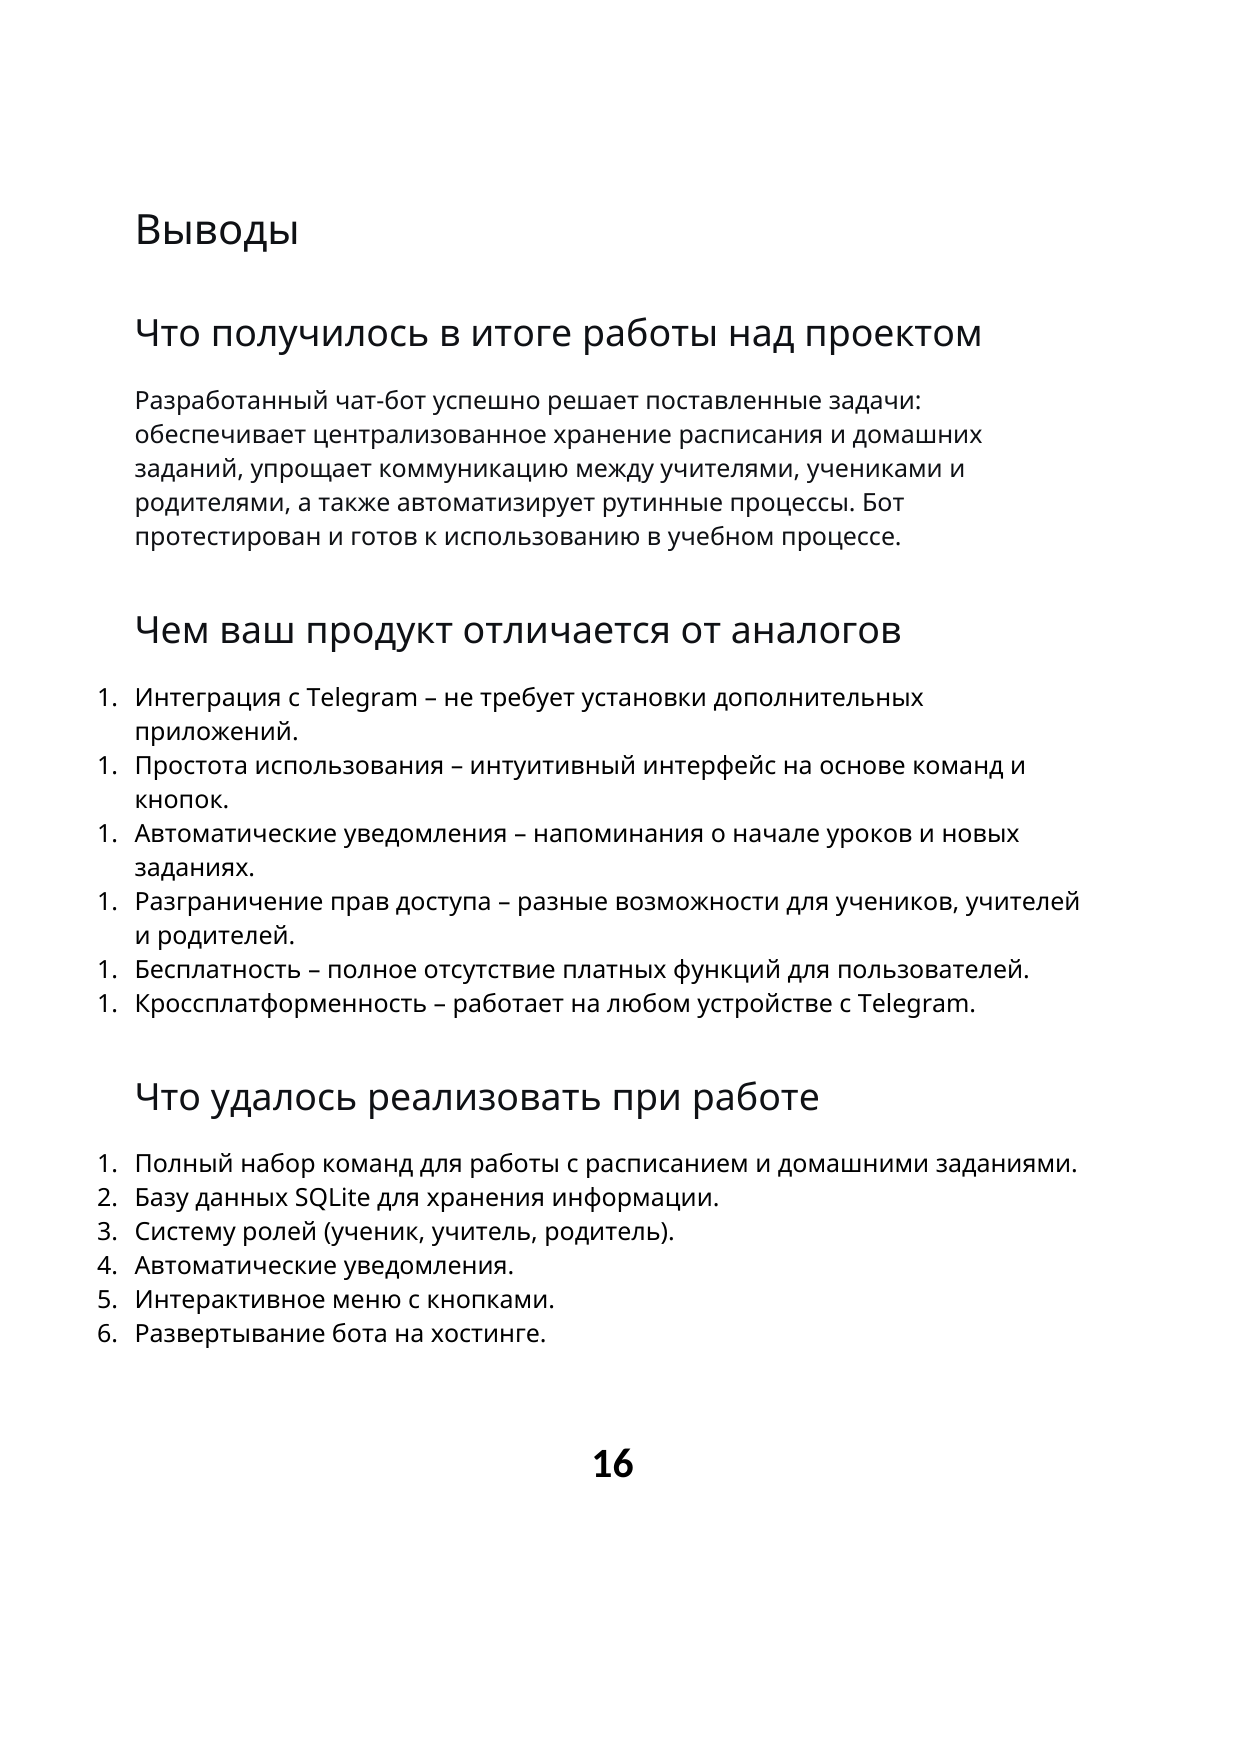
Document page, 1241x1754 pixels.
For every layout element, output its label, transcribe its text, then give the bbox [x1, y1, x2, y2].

text Что удалось реализовать при работе [134, 1070, 1090, 1121]
list Автоматические уведомления. [134, 1248, 1090, 1282]
list Кроссплатформенность – работает на любом устройстве с Telegram. [134, 986, 1090, 1020]
list Простота использования – интуитивный интерфейс на основе команд и кнопок. [134, 747, 1090, 815]
text Чем ваш продукт отличается от аналогов [134, 603, 1090, 654]
list Систему ролей (ученик, учитель, родитель). [134, 1214, 1090, 1248]
list Автоматические уведомления – напоминания о начале уроков и новых заданиях. [134, 815, 1090, 883]
list Базу данных SQLite для хранения информации. [134, 1180, 1090, 1214]
list Развертывание бота на хостинге. [134, 1316, 1090, 1350]
list Интеграция с Telegram – не требует установки дополнительных приложений. [134, 679, 1090, 747]
text 16 [134, 1437, 1090, 1488]
list Полный набор команд для работы с расписанием и домашними заданиями. [134, 1146, 1090, 1180]
text Что получилось в итоге работы над проектом [134, 307, 1090, 358]
list Разграничение прав доступа – разные возможности для учеников, учителей и родителей. [134, 883, 1090, 952]
list Интерактивное меню с кнопками. [134, 1282, 1090, 1316]
text Разработанный чат-бот успешно решает поставленные задачи: обеспечивает централизованное хранение расписания и домашних заданий, упрощает коммуникацию между учителями, учениками и родителями, а также автоматизирует рутинные процессы. Бот протестирован и готов к использованию в учебном процессе. [134, 383, 1090, 553]
text Выводы [134, 200, 1090, 257]
list Бесплатность – полное отсутствие платных функций для пользователей. [134, 952, 1090, 986]
